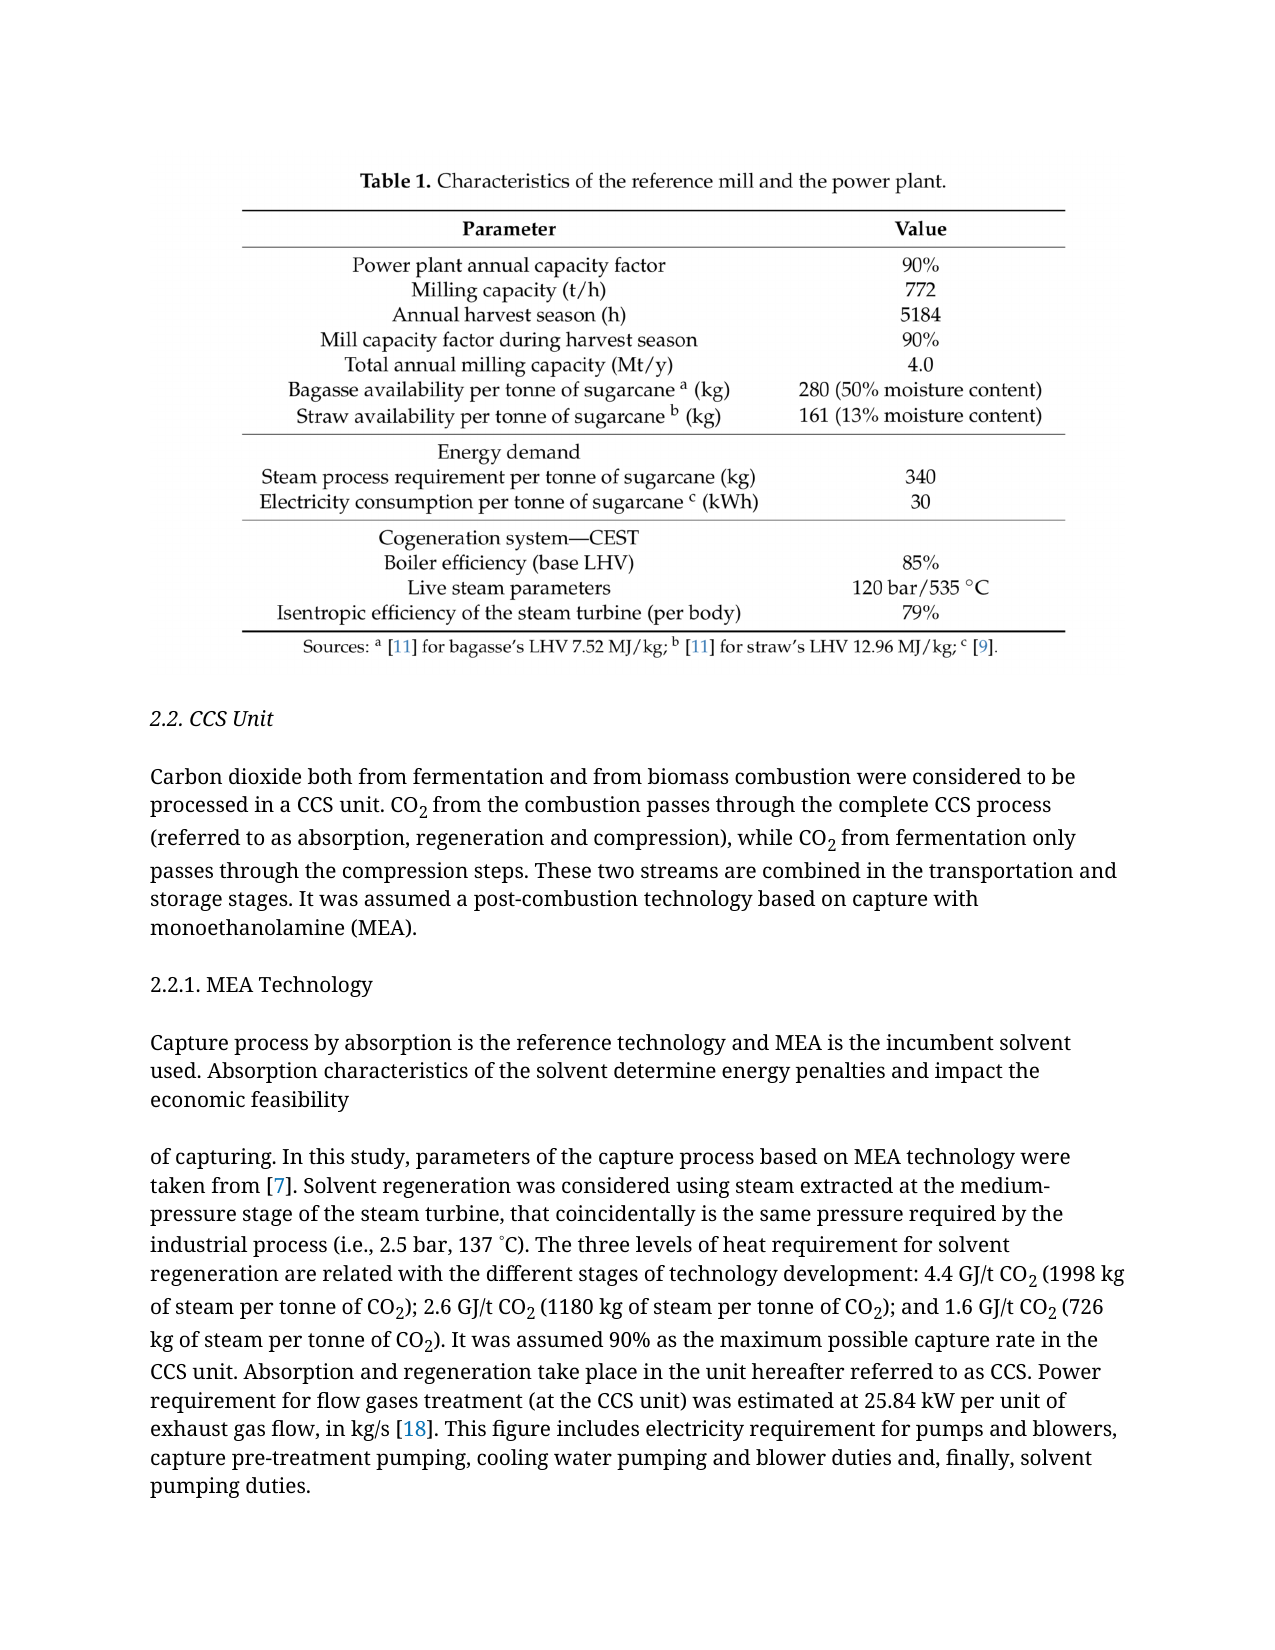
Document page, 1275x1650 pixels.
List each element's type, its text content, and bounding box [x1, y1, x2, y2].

text Capture process by absorption is the reference technology and MEA is the incumbent solvent used. Absorption characteristics of the solvent determine energy penalties and impact the economic feasibility [150, 1028, 1125, 1113]
text of capturing. In this study, parameters of the capture process based on MEA technology were taken from [7]. Solvent regeneration was considered using steam extracted at the medium-pressure stage of the steam turbine, that coincidentally is the same pressure required by the industrial process (i.e., 2.5 bar, 137 ◦C). The three levels of heat requirement for solvent regeneration are related with the different stages of technology development: 4.4 GJ/t CO2 (1998 kg of steam per tonne of CO2); 2.6 GJ/t CO2 (1180 kg of steam per tonne of CO2); and 1.6 GJ/t CO2 (726 kg of steam per tonne of CO2). It was assumed 90% as the maximum possible capture rate in the CCS unit. Absorption and regeneration take place in the unit hereafter referred to as CCS. Power requirement for flow gases treatment (at the CCS unit) was estimated at 25.84 kW per unit of exhaust gas flow, in kg/s [18]. This figure includes electricity requirement for pumps and blowers, capture pre-treatment pumping, cooling water pumping and blower duties and, finally, solvent pumping duties. [150, 1142, 1125, 1500]
text 2.2.1. MEA Technology [150, 970, 1125, 999]
picture [150, 150, 1125, 675]
text Carbon dioxide both from fermentation and from biomass combustion were considered to be processed in a CCS unit. CO2 from the combustion passes through the complete CCS process (referred to as absorption, regeneration and compression), while CO2 from fermentation only passes through the compression steps. These two streams are combined in the transportation and storage stages. It was assumed a post-combustion technology based on capture with monoethanolamine (MEA). [150, 762, 1125, 941]
text 2.2. CCS Unit [150, 704, 1125, 733]
